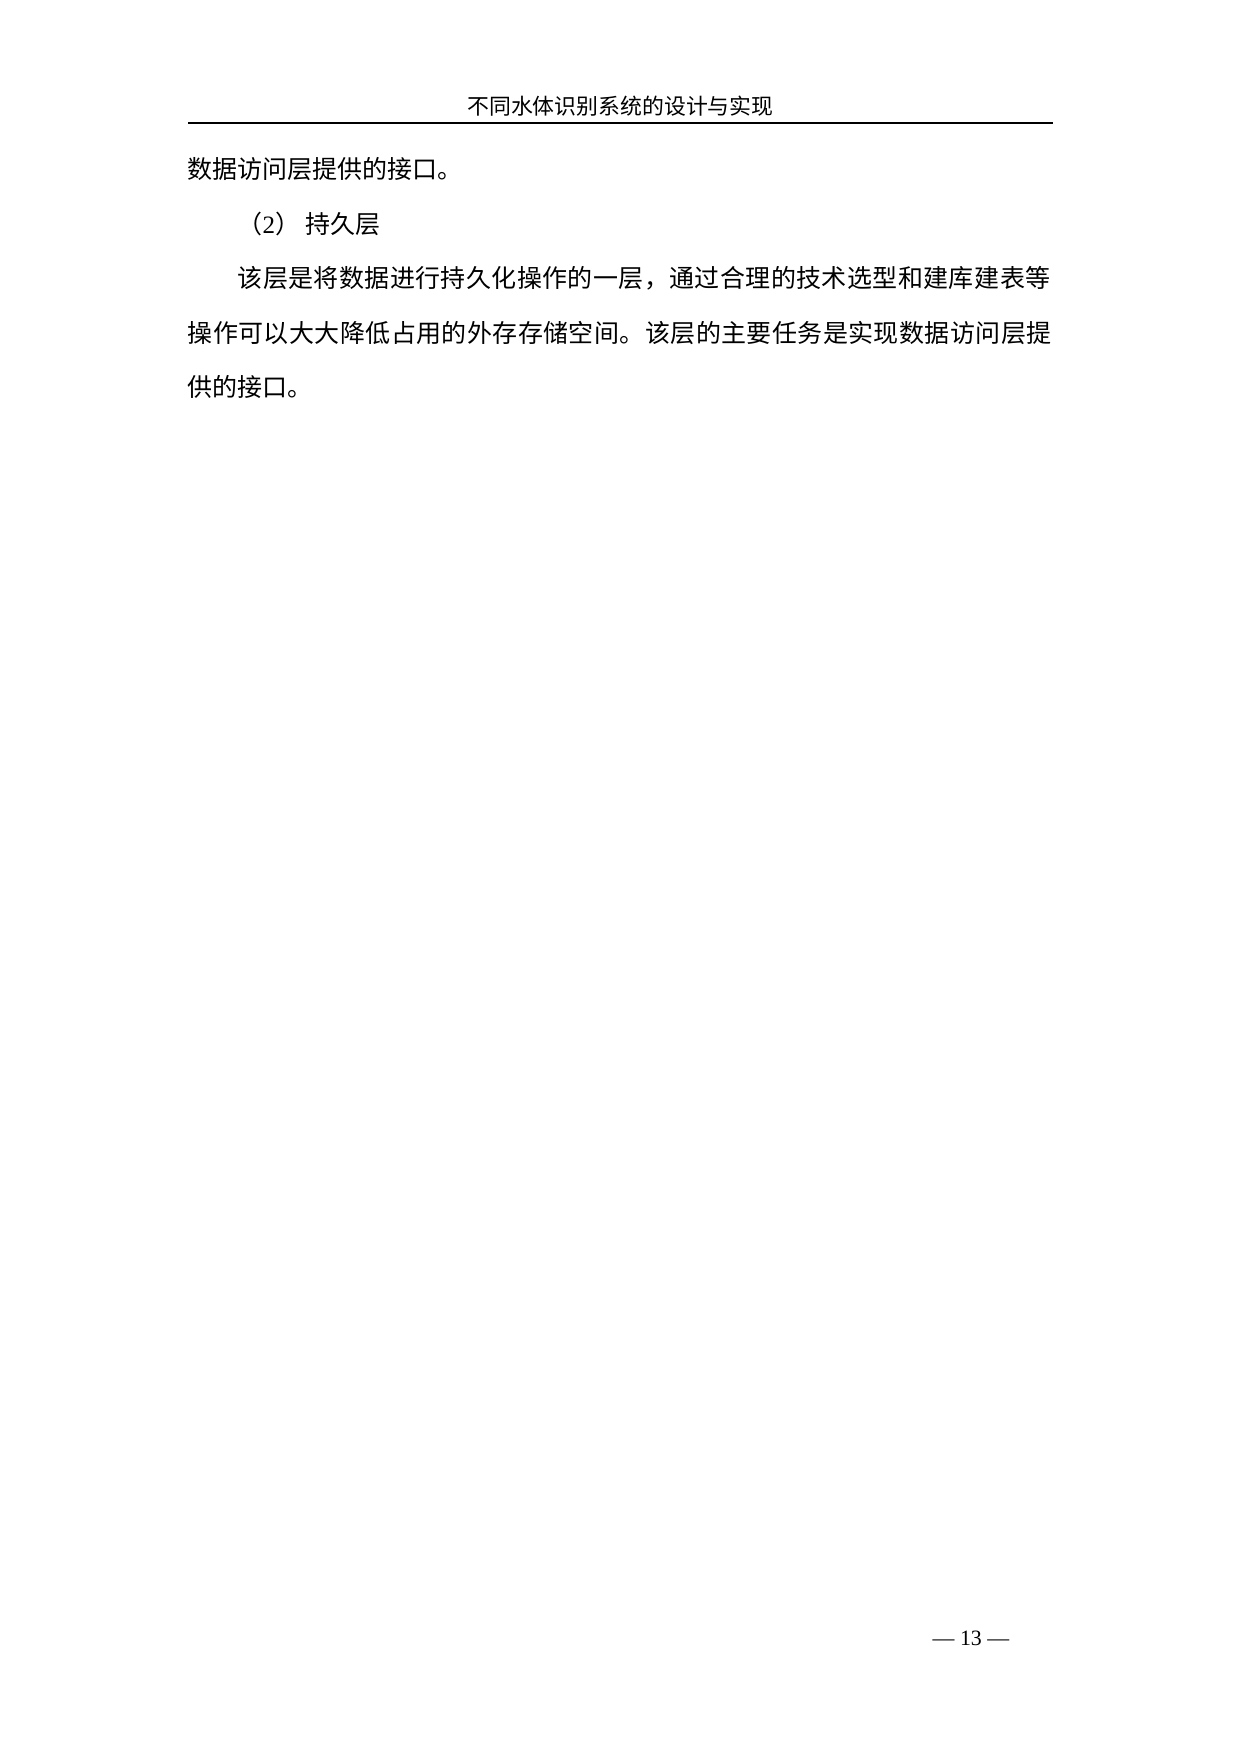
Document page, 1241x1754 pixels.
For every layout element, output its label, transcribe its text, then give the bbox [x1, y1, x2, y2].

list 持久层 [237, 204, 1053, 241]
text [187, 150, 1053, 186]
text 该层是将数据进行持久化操作的一层，通过合理的技术选型和建库建表等操作可以大大降低占用的外存存储空间。该层的主要任务是实现数据访问层提供的接口。 [187, 259, 1053, 404]
